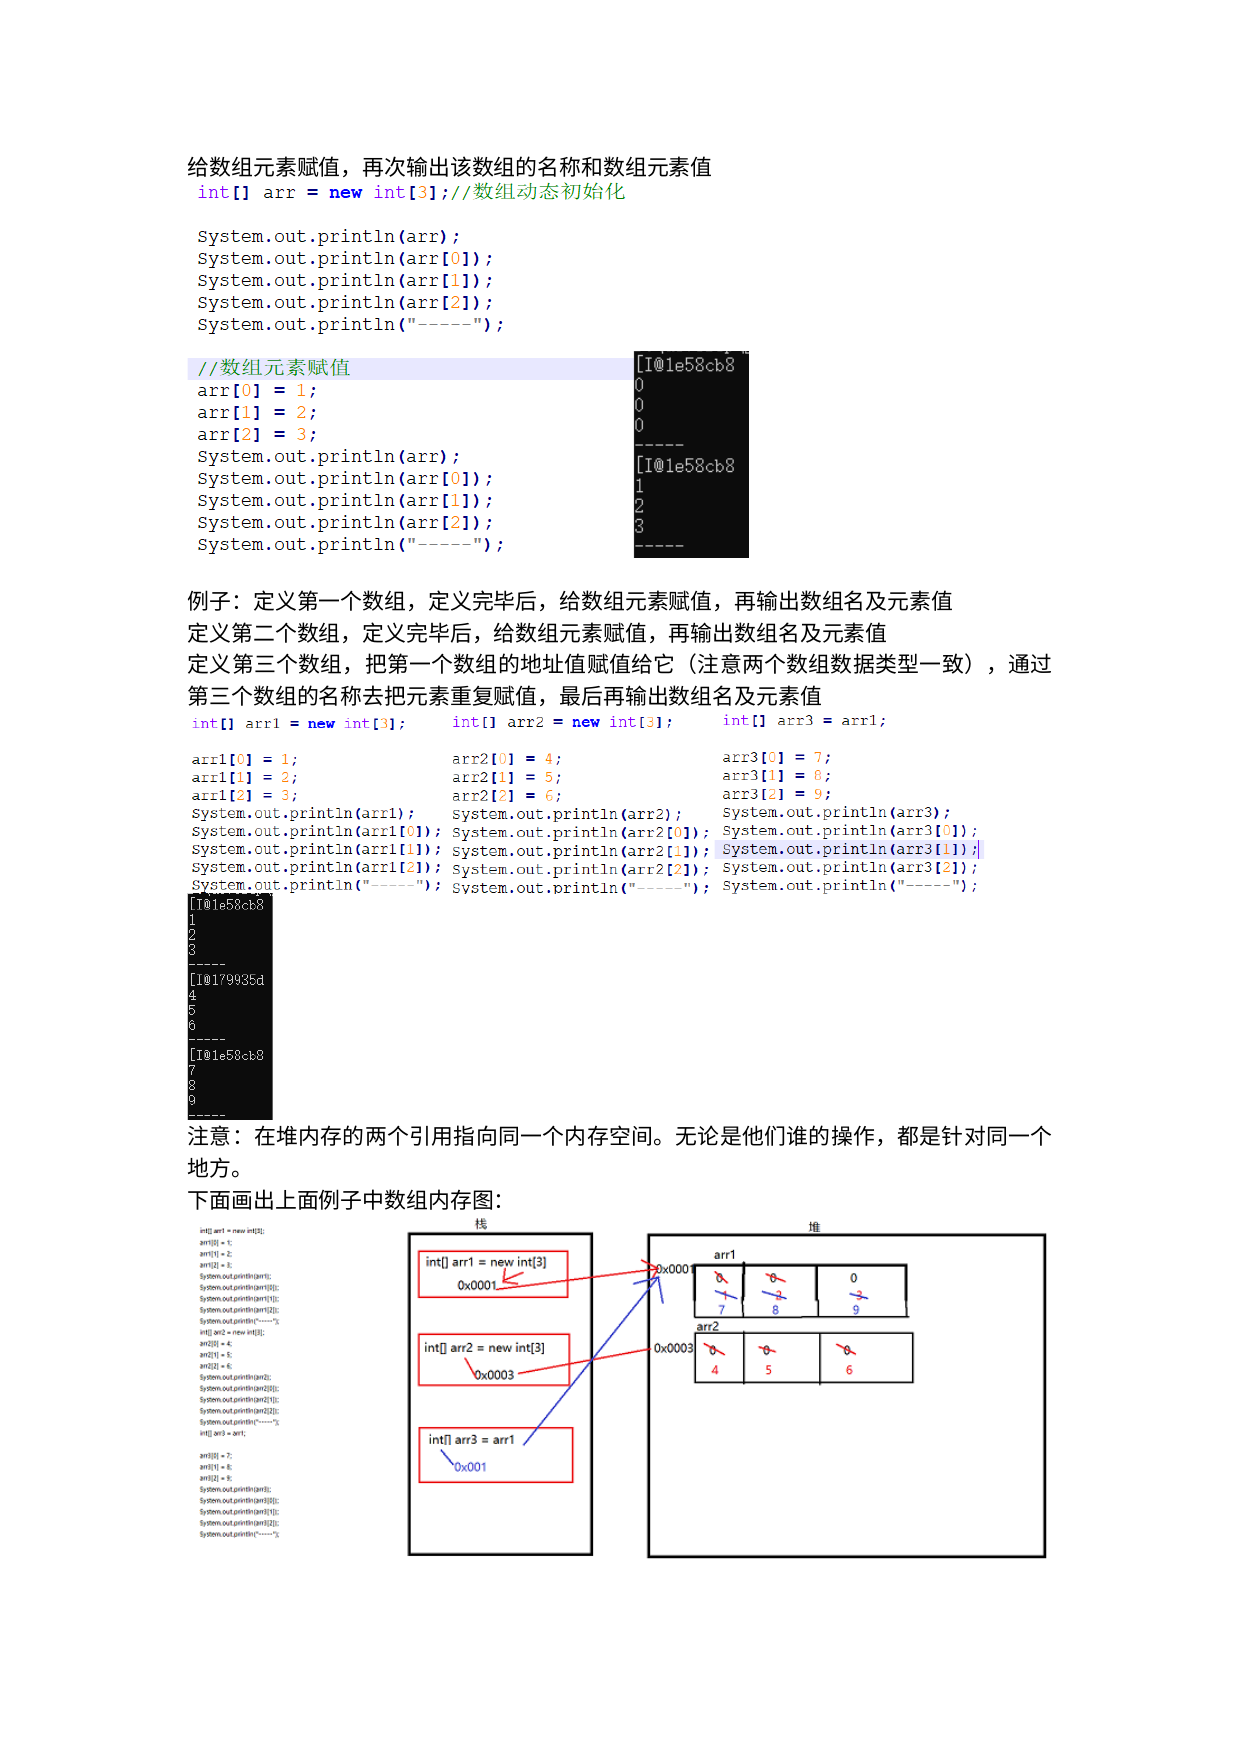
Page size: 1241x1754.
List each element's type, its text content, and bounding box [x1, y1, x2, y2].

picture [714, 710, 985, 894]
text 定义第二个数组，定义完毕后，给数组元素赋值，再输出数组名及元素值 [187, 616, 1053, 647]
picture [448, 712, 710, 894]
text 注意：在堆内存的两个引用指向同一个内存空间。无论是他们谁的操作，都是针对同一个地方。 [187, 1119, 1053, 1183]
text 定义第三个数组，把第一个数组的地址值赋值给它（注意两个数组数据类型一致），通过第三个数组的名称去把元素重复赋值，最后再输出数组名及元素值 [187, 647, 1053, 711]
picture [187, 1214, 1053, 1565]
text 例子：定义第一个数组，定义完毕后，给数组元素赋值，再输出数组名及元素值 [187, 584, 1053, 616]
picture [187, 181, 749, 558]
text 下面画出上面例子中数组内存图： [187, 1183, 1053, 1214]
text 给数组元素赋值，再次输出该数组的名称和数组元素值 [187, 150, 1053, 182]
picture [187, 715, 444, 1120]
